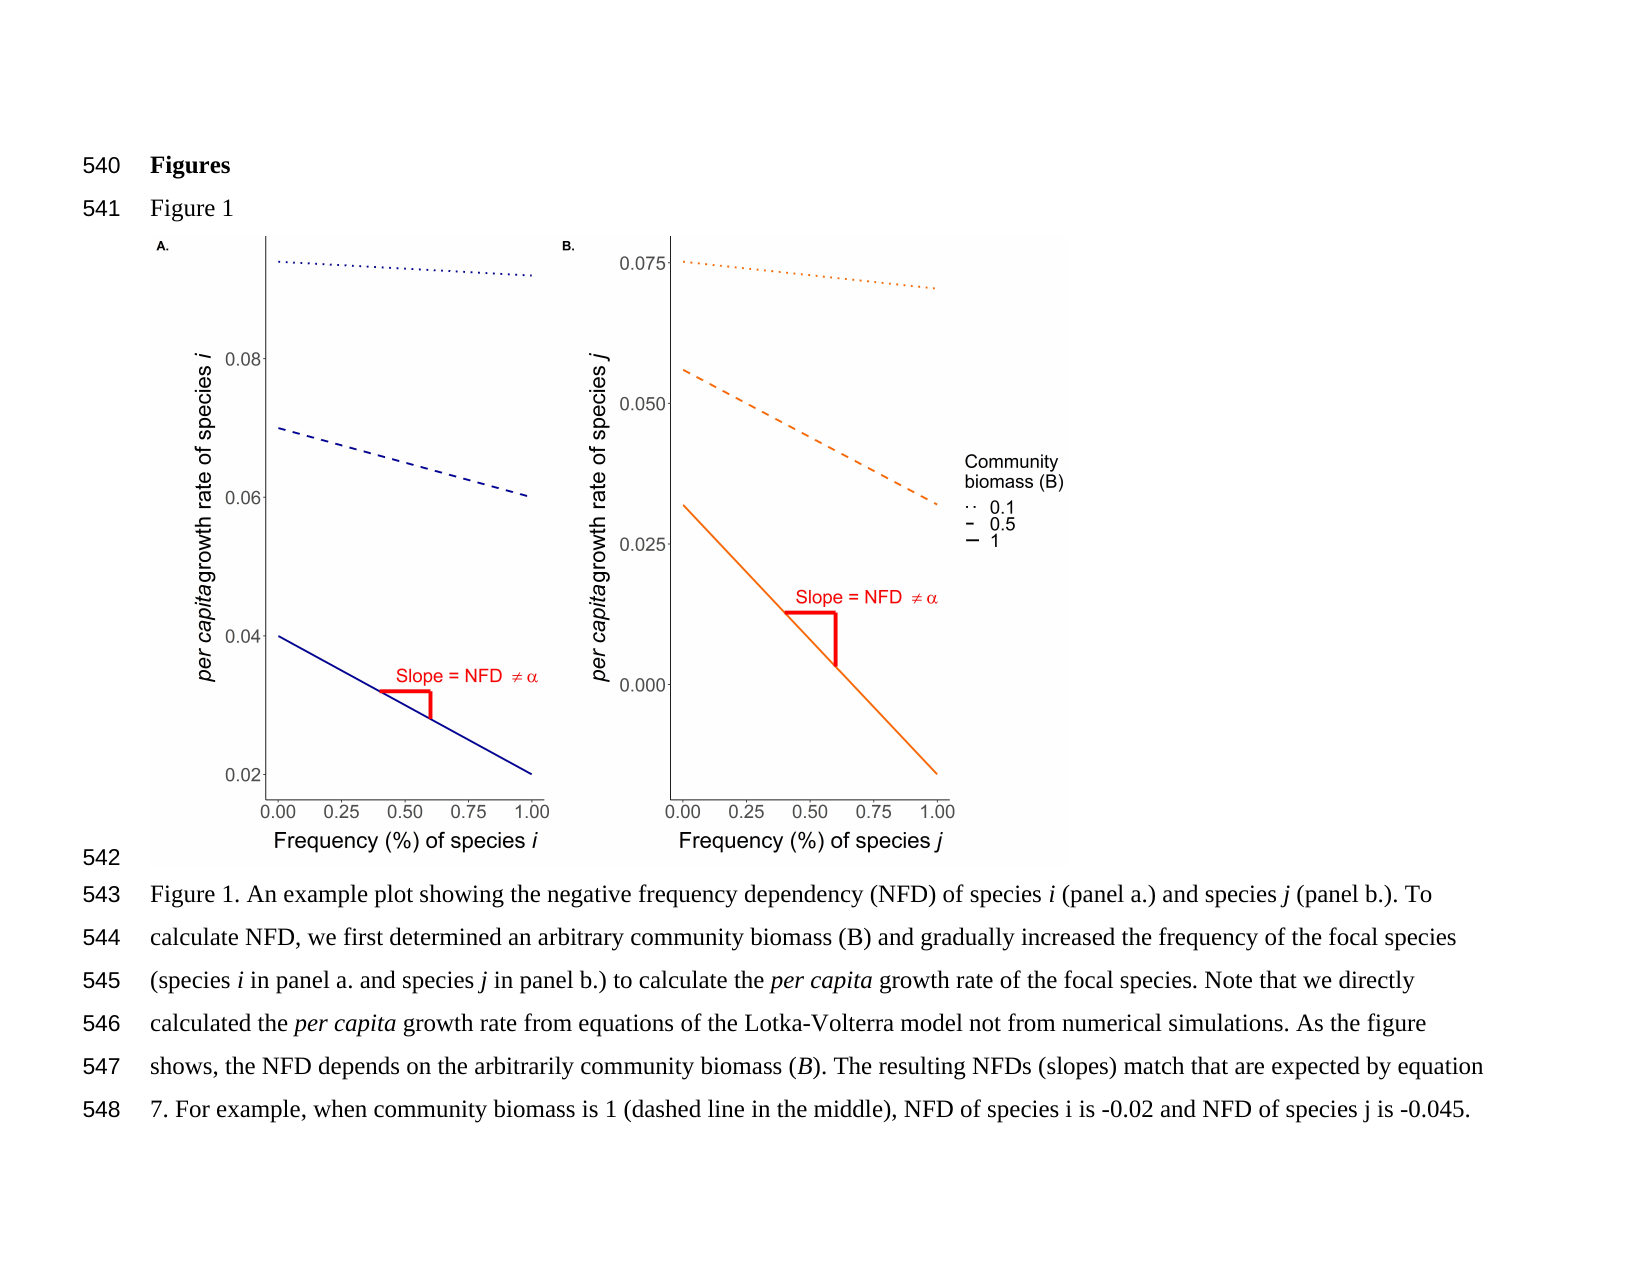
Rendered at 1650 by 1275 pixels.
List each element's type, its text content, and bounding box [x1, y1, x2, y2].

text Figure 1. An example plot showing the negative frequency dependency (NFD) of species i (panel a.) and species j (panel b.). To calculate NFD, we first determined an arbitrary community biomass (B) and gradually increased the frequency of the focal species (species i in panel a. and species j in panel b.) to calculate the per capita growth rate of the focal species. Note that we directly calculated the per capita growth rate from equations of the Lotka-Volterra model not from numerical simulations. As the figure shows, the NFD depends on the arbitrarily community biomass (B). The resulting NFDs (slopes) match that are expected by equation 7. For example, when community biomass is 1 (dashed line in the middle), NFD of species i is -0.02 and NFD of species j is -0.045. [150, 879, 1500, 1123]
text Figures [150, 150, 1500, 179]
picture [150, 236, 1068, 866]
text Figure 1 [150, 193, 1500, 222]
